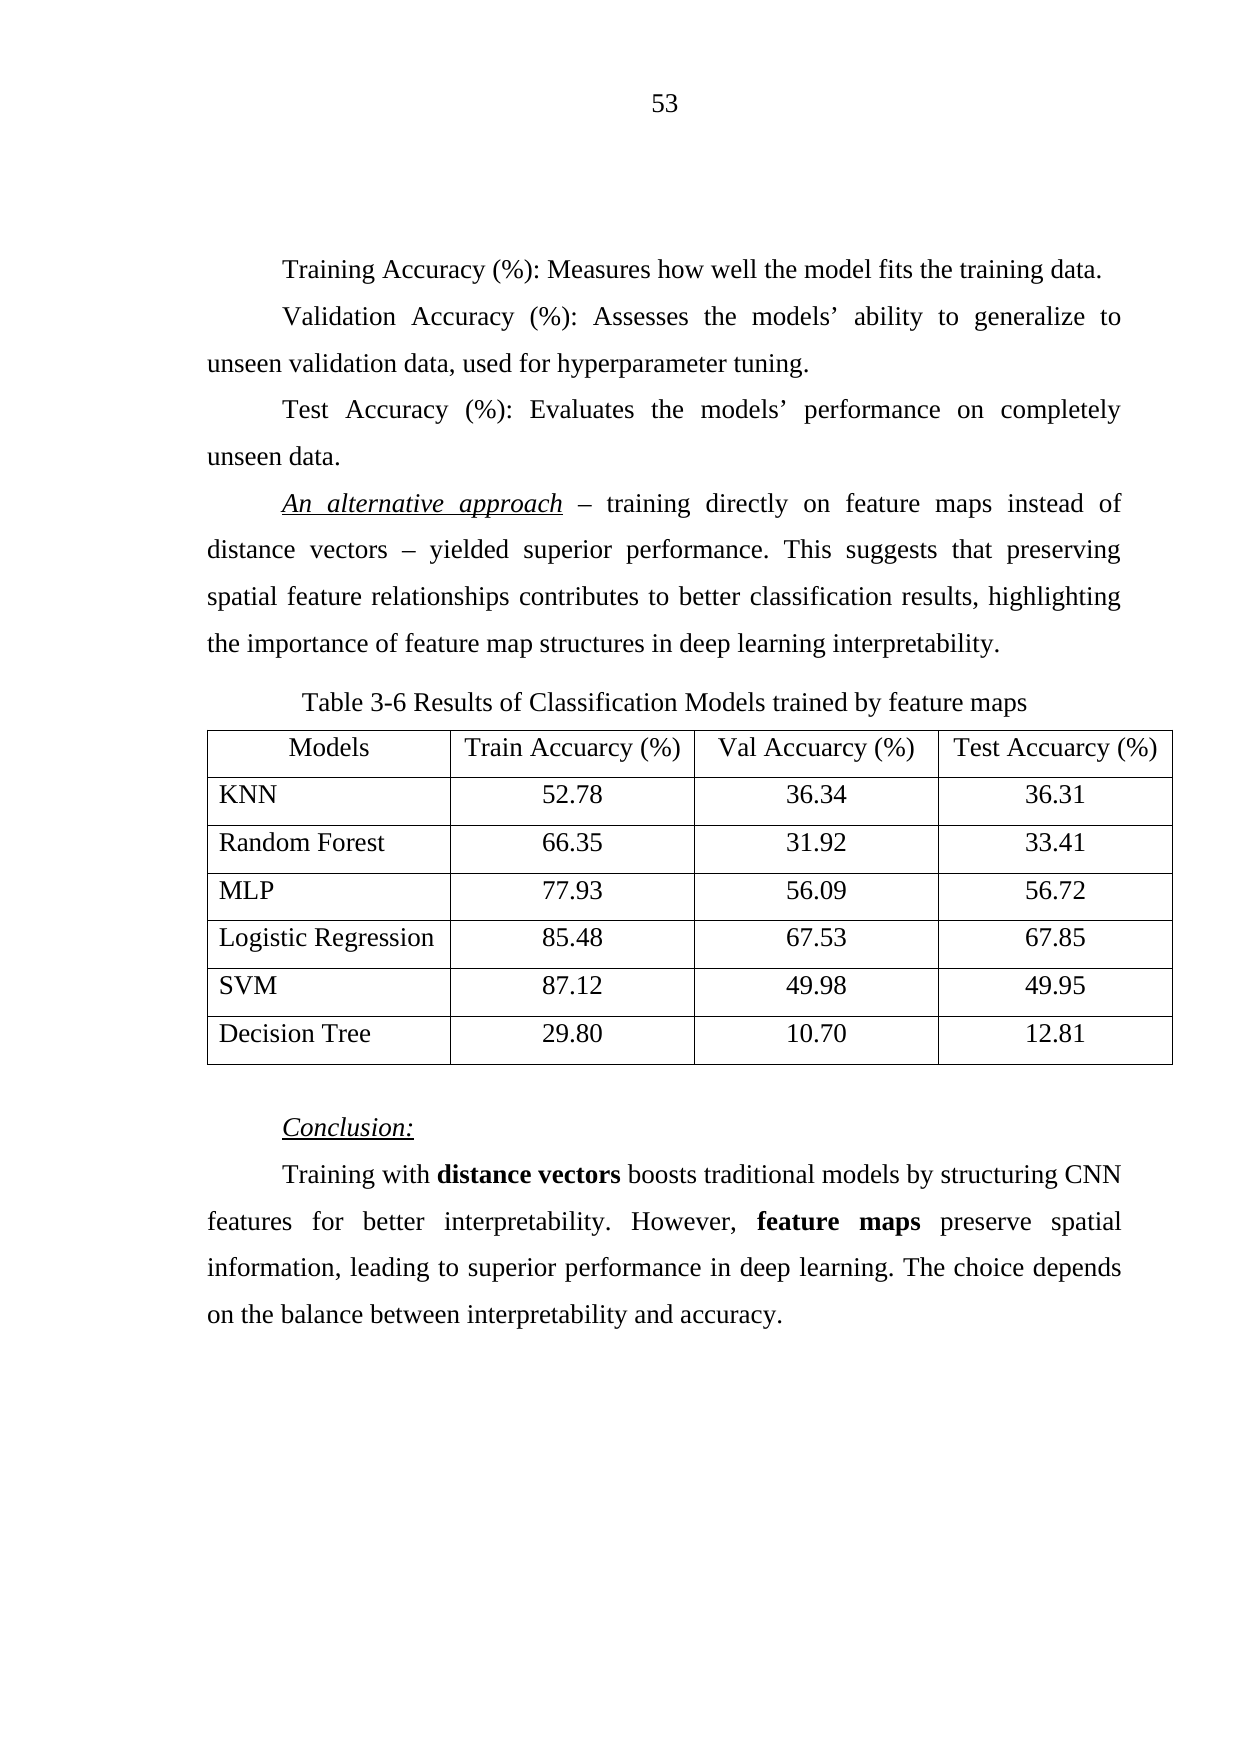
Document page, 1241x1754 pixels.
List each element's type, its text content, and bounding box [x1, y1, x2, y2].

text Conclusion: [207, 1111, 1122, 1142]
table_cell 29.80 [451, 1017, 694, 1063]
table_cell 10.70 [695, 1017, 938, 1063]
text Training Accuracy (%): Measures how well the model fits the training data. [207, 253, 1122, 284]
table_header Models [208, 731, 450, 777]
table_cell Random Forest [208, 826, 450, 873]
table_cell KNN [208, 778, 450, 825]
text Test Accuracy (%): Evaluates the models’ performance on completely unseen data. [207, 393, 1122, 471]
table_cell 85.48 [451, 921, 694, 968]
table_cell 67.53 [695, 921, 938, 968]
table_header Test Accuarcy (%) [939, 731, 1172, 777]
table_cell 52.78 [451, 778, 694, 825]
table_cell 33.41 [939, 826, 1172, 873]
table_cell 67.85 [939, 921, 1172, 968]
text Training with distance vectors boosts traditional models by structuring CNN features for better interpretability. However, feature maps preserve spatial information, leading to superior performance in deep learning. The choice depends on the balance between interpretability and accuracy. [207, 1158, 1122, 1329]
table_cell SVM [208, 969, 450, 1016]
table_header Train Accuarcy (%) [451, 731, 694, 777]
table_cell 12.81 [939, 1017, 1172, 1063]
table_cell 87.12 [451, 969, 694, 1016]
table_cell 56.09 [695, 874, 938, 920]
table_cell MLP [208, 874, 450, 920]
table_cell 66.35 [451, 826, 694, 873]
table_cell 49.95 [939, 969, 1172, 1016]
table_cell 49.98 [695, 969, 938, 1016]
text An alternative approach – training directly on feature maps instead of distance vectors – yielded superior performance. This suggests that preserving spatial feature relationships contributes to better classification results, highlighting the importance of feature map structures in deep learning interpretability. [207, 487, 1122, 658]
table_cell 77.93 [451, 874, 694, 920]
table_cell 36.31 [939, 778, 1172, 825]
table_header Val Accuarcy (%) [695, 731, 938, 777]
table_cell Decision Tree [208, 1017, 450, 1063]
table_cell 31.92 [695, 826, 938, 873]
table_cell Logistic Regression [208, 921, 450, 968]
table_cell 56.72 [939, 874, 1172, 920]
table_cell 36.34 [695, 778, 938, 825]
text Validation Accuracy (%): Assesses the models’ ability to generalize to unseen validation data, used for hyperparameter tuning. [207, 300, 1122, 378]
